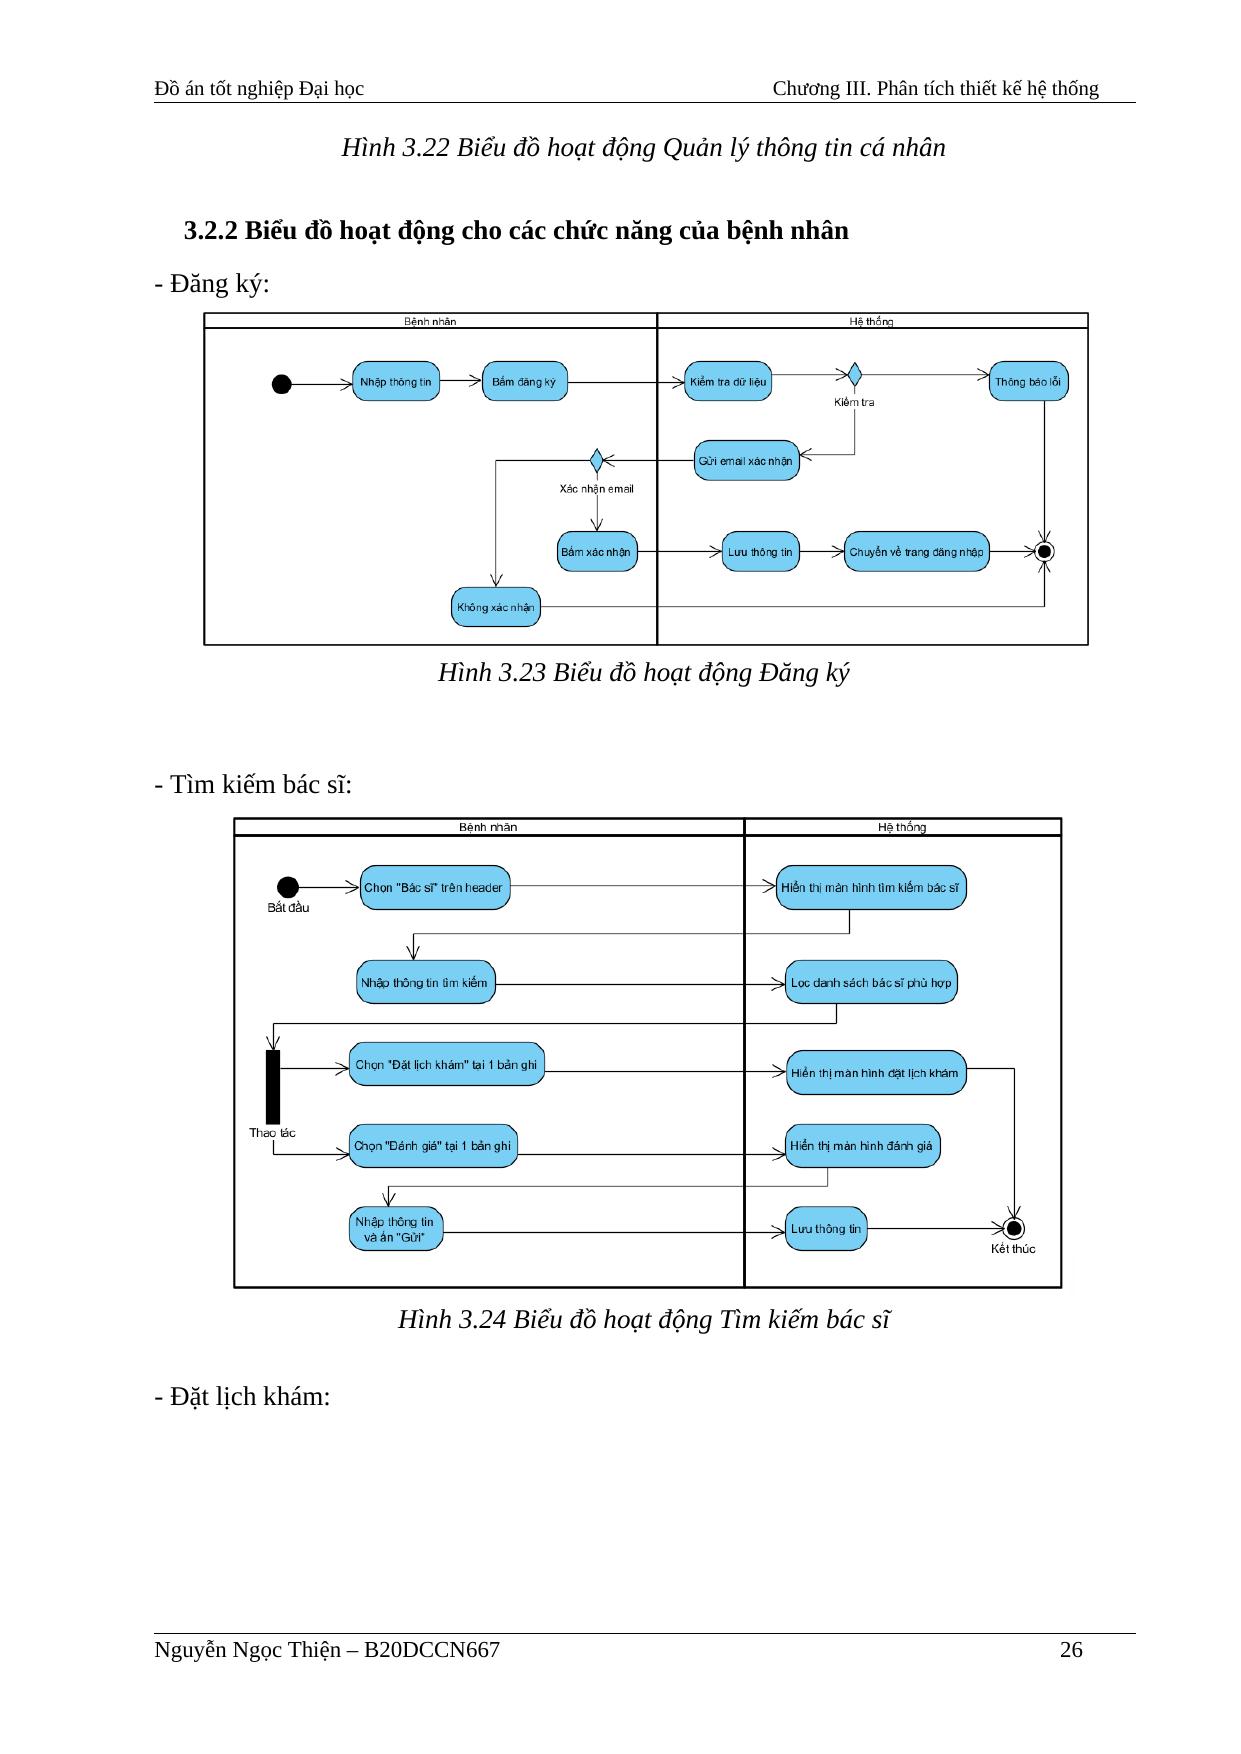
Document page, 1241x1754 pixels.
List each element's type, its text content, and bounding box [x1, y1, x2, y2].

subtitle Hình 3.24 Biểu đồ hoạt động Tìm kiếm bác sĩ [154, 1303, 1136, 1334]
text - Đăng ký: [154, 267, 1136, 298]
text - Tìm kiếm bác sĩ: [154, 768, 1136, 799]
subtitle 3.2.2 Biểu đồ hoạt động cho các chức năng của bệnh nhân [184, 214, 1136, 245]
picture [198, 302, 1092, 648]
subtitle Hình 3.22 Biểu đồ hoạt động Quản lý thông tin cá nhân [154, 131, 1136, 162]
text - Đặt lịch khám: [154, 1380, 1136, 1411]
picture [215, 804, 1075, 1296]
subtitle Hình 3.23 Biểu đồ hoạt động Đăng ký [154, 656, 1136, 687]
